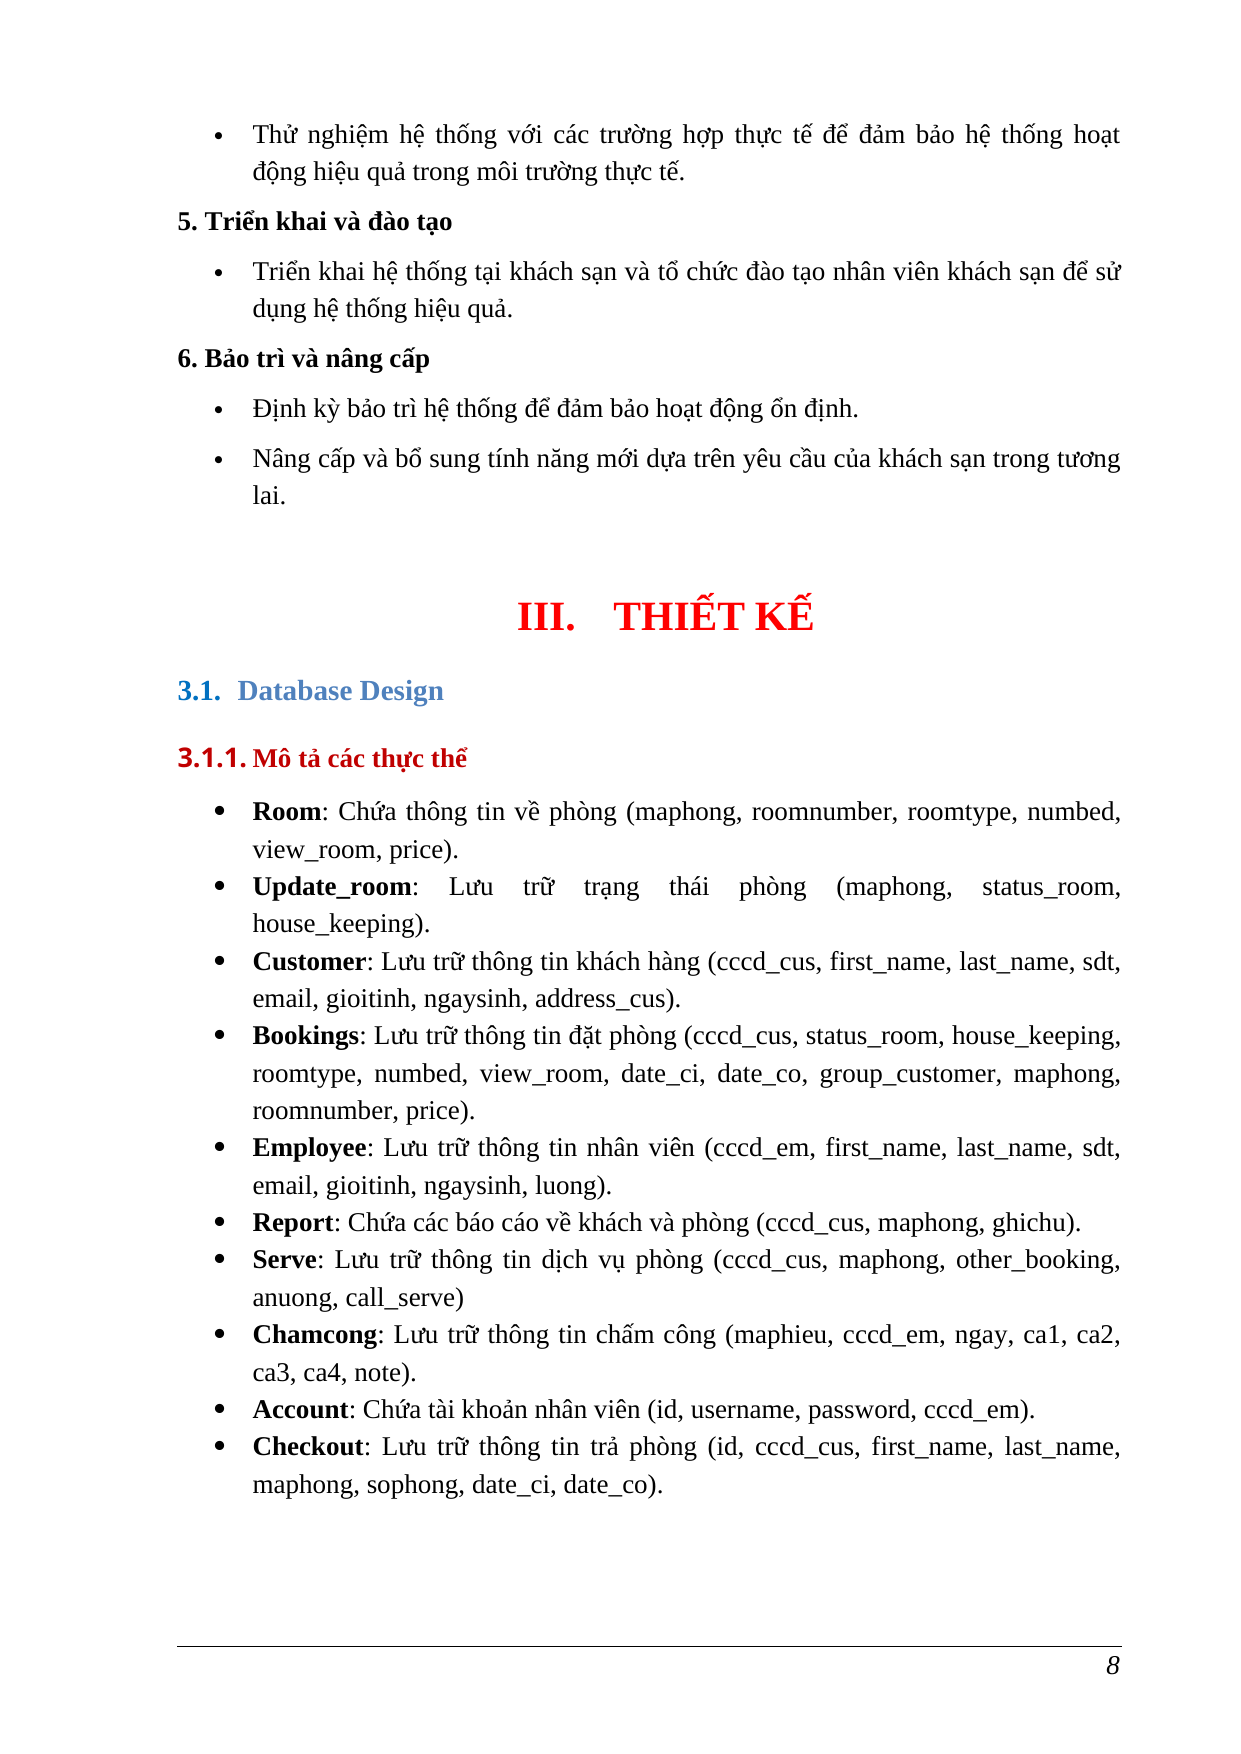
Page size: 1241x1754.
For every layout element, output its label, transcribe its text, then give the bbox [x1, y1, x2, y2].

list Serve: Lưu trữ thông tin dịch vụ phòng (cccd_cus, maphong, other_booking, anuong, call_serve) [215, 1244, 1122, 1312]
list Checkout: Lưu trữ thông tin trả phòng (id, cccd_cus, first_name, last_name, maphong, sophong, date_ci, date_co). [215, 1431, 1122, 1499]
list Report: Chứa các báo cáo về khách và phòng (cccd_cus, maphong, ghichu). [215, 1206, 1122, 1237]
list Nâng cấp và bổ sung tính năng mới dựa trên yêu cầu của khách sạn trong tương lai. [215, 442, 1122, 510]
list Room: Chứa thông tin về phòng (maphong, roomnumber, roomtype, numbed, view_room, price). [215, 795, 1122, 864]
text 5. Triển khai và đào tạo [177, 205, 1122, 236]
title THIẾT KẾ [576, 591, 1122, 639]
list Account: Chứa tài khoản nhân viên (id, username, password, cccd_em). [215, 1393, 1122, 1424]
list Bookings: Lưu trữ thông tin đặt phòng (cccd_cus, status_room, house_keeping, roomtype, numbed, view_room, date_ci, date_co, group_customer, maphong, roomnumber, price). [215, 1019, 1122, 1125]
list Triển khai hệ thống tại khách sạn và tổ chức đào tạo nhân viên khách sạn để sử dụng hệ thống hiệu quả. [215, 255, 1122, 323]
list Định kỳ bảo trì hệ thống để đảm bảo hoạt động ổn định. [215, 392, 1122, 423]
list Employee: Lưu trữ thông tin nhân viên (cccd_em, first_name, last_name, sdt, email, gioitinh, ngaysinh, luong). [215, 1131, 1122, 1200]
text 6. Bảo trì và nâng cấp [177, 342, 1122, 373]
subtitle Mô tả các thực thể [177, 739, 1122, 776]
list Thử nghiệm hệ thống với các trường hợp thực tế để đảm bảo hệ thống hoạt động hiệu quả trong môi trường thực tế. [215, 118, 1122, 187]
list Chamcong: Lưu trữ thông tin chấm công (maphieu, cccd_em, ngay, ca1, ca2, ca3, ca4, note). [215, 1318, 1122, 1387]
list Update_room: Lưu trữ trạng thái phòng (maphong, status_room, house_keeping). [215, 870, 1122, 939]
list Customer: Lưu trữ thông tin khách hàng (cccd_cus, first_name, last_name, sdt, email, gioitinh, ngaysinh, address_cus). [215, 945, 1122, 1013]
subtitle Database Design [177, 673, 1122, 707]
